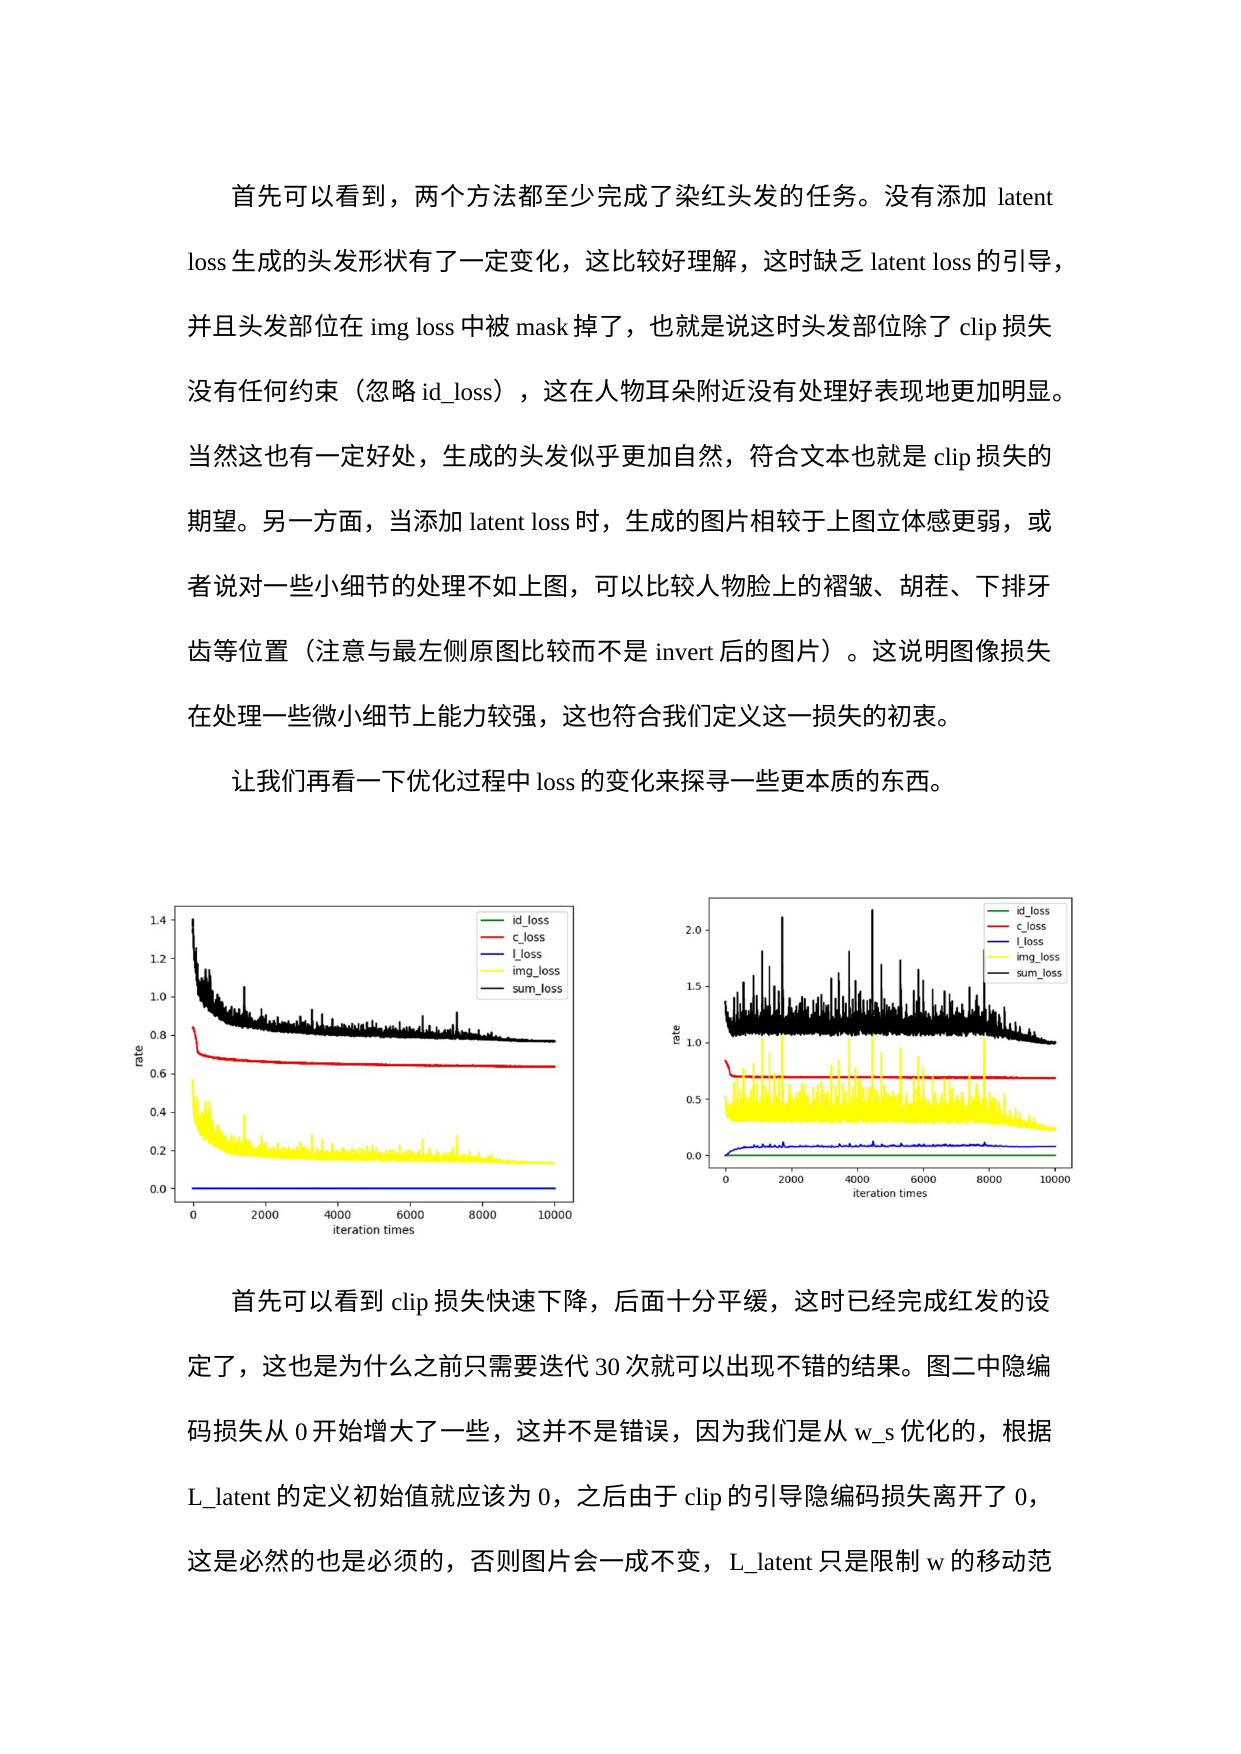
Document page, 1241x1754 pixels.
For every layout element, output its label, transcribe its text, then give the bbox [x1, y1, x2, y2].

picture [650, 855, 1118, 1206]
picture [110, 859, 624, 1244]
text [187, 1267, 1053, 1592]
text 让我们再看一下优化过程中loss的变化来探寻一些更本质的东西。 [187, 747, 1053, 812]
text 首先可以看到，两个方法都至少完成了染红头发的任务。没有添加latent loss生成的头发形状有了一定变化，这比较好理解，这时缺乏latent loss的引导，并且头发部位在img loss中被mask掉了，也就是说这时头发部位除了clip损失没有任何约束（忽略id_loss），这在人物耳朵附近没有处理好表现地更加明显。当然这也有一定好处，生成的头发似乎更加自然，符合文本也就是clip损失的期望。另一方面，当添加latent loss时，生成的图片相较于上图立体感更弱，或者说对一些小细节的处理不如上图，可以比较人物脸上的褶皱、胡茬、下排牙齿等位置（注意与最左侧原图比较而不是invert后的图片）。这说明图像损失在处理一些微小细节上能力较强，这也符合我们定义这一损失的初衷。 [187, 162, 1053, 747]
